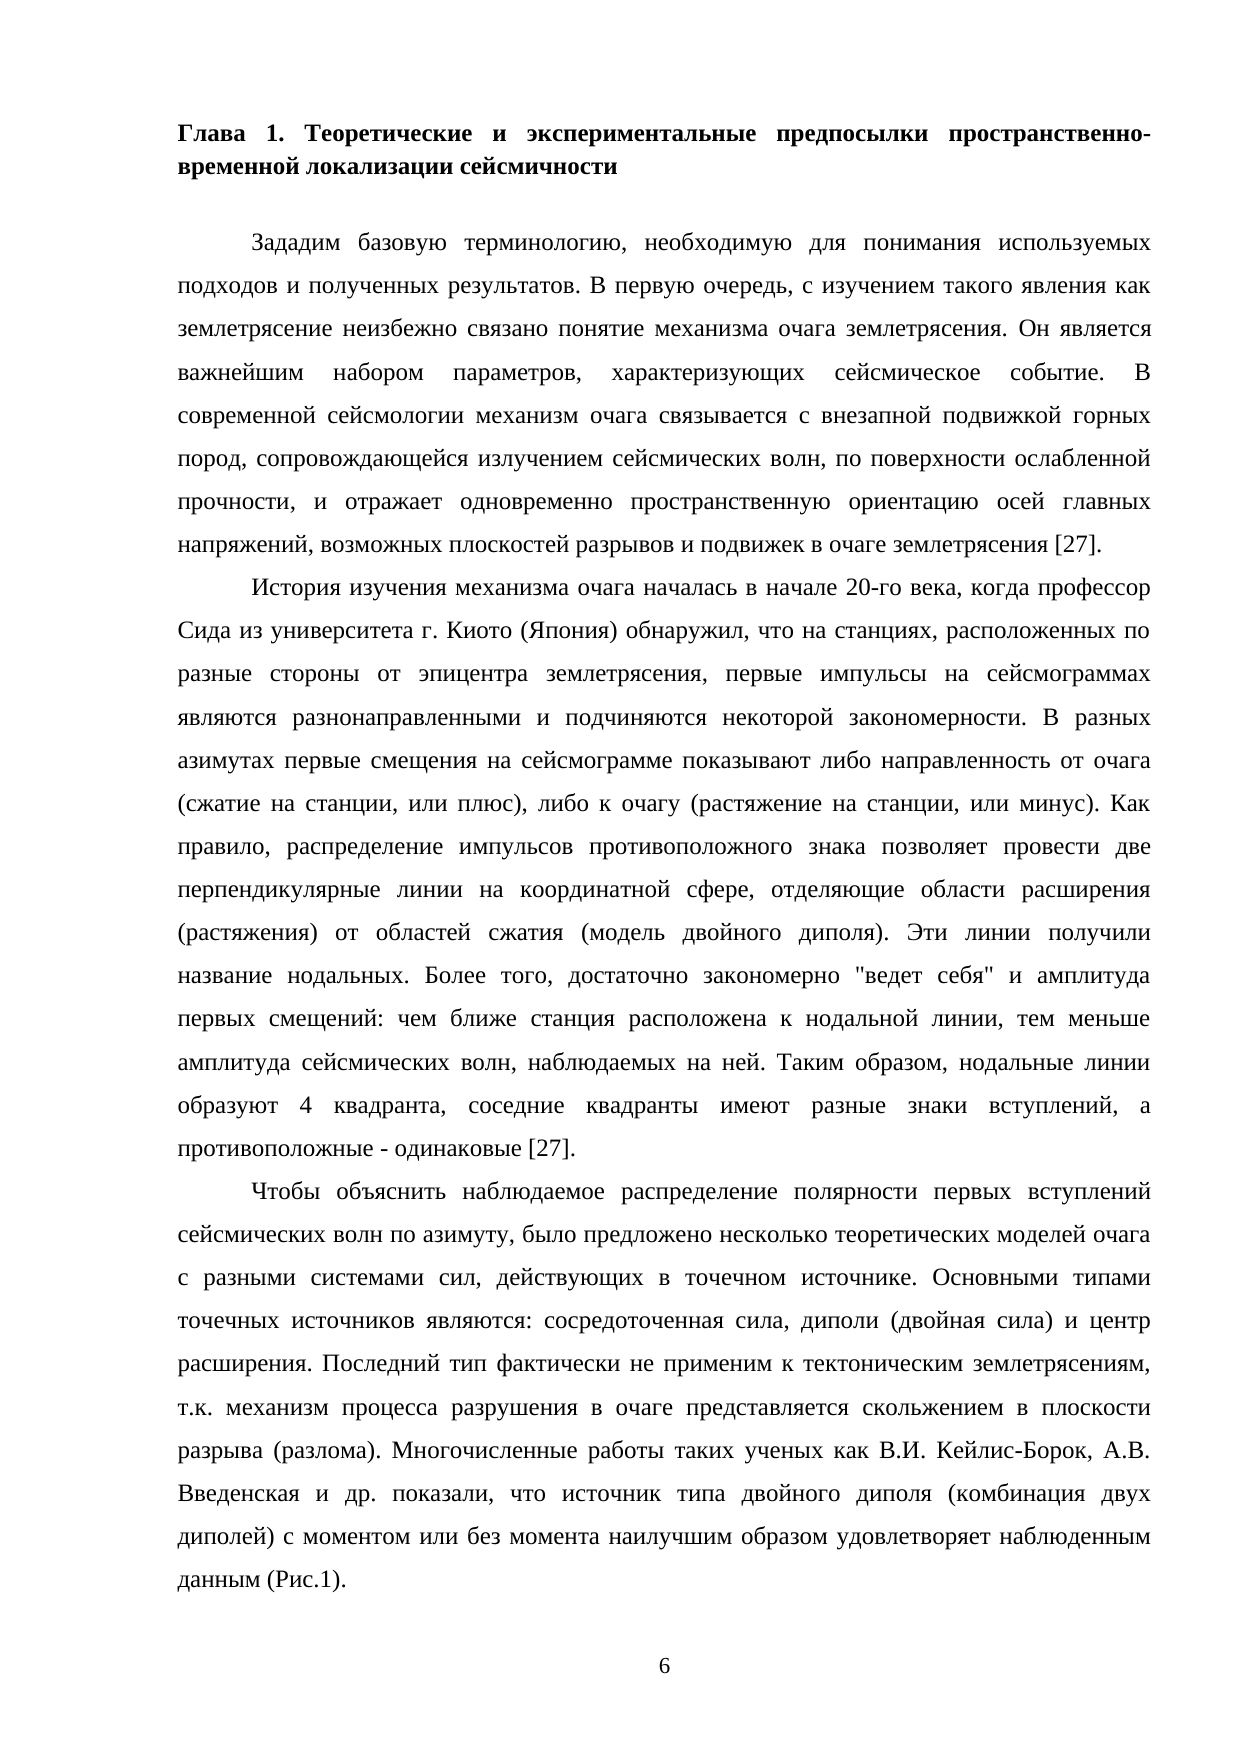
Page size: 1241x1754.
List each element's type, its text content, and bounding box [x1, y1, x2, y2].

subtitle Глава 1. Теоретические и экспериментальные предпосылки пространственно-временной локализации сейсмичности [177, 118, 1152, 180]
text Чтобы объяснить наблюдаемое распределение полярности первых вступлений сейсмических волн по азимуту, было предложено несколько теоретических моделей очага с разными системами сил, действующих в точечном источнике. Основными типами точечных источников являются: сосредоточенная сила, диполи (двойная сила) и центр расширения. Последний тип фактически не применим к тектоническим землетрясениям, т.к. механизм процесса разрушения в очаге представляется скольжением в плоскости разрыва (разлома). Многочисленные работы таких ученых как В.И. Кейлис-Борок, А.В. Введенская и др. показали, что источник типа двойного диполя (комбинация двух диполей) с моментом или без момента наилучшим образом удовлетворяет наблюденным данным (Рис.1). [177, 1176, 1152, 1593]
text История изучения механизма очага началась в начале 20-го века, когда профессор Сида из университета г. Киото (Япония) обнаружил, что на станциях, расположенных по разные стороны от эпицентра землетрясения, первые импульсы на сейсмограммах являются разнонаправленными и подчиняются некоторой закономерности. В разных азимутах первые смещения на сейсмограмме показывают либо направленность от очага (сжатие на станции, или плюс), либо к очагу (растяжение на станции, или минус). Как правило, распределение импульсов противоположного знака позволяет провести две перпендикулярные линии на координатной сфере, отделяющие области расширения (растяжения) от областей сжатия (модель двойного диполя). Эти линии получили название нодальных. Более того, достаточно закономерно "ведет себя" и амплитуда первых смещений: чем ближе станция расположена к нодальной линии, тем меньше амплитуда сейсмических волн, наблюдаемых на ней. Таким образом, нодальные линии образуют 4 квадранта, соседние квадранты имеют разные знаки вступлений, а противоположные - одинаковые [27]. [177, 572, 1152, 1162]
text Зададим базовую терминологию, необходимую для понимания используемых подходов и полученных результатов. В первую очередь, с изучением такого явления как землетрясение неизбежно связано понятие механизма очага землетрясения. Он является важнейшим набором параметров, характеризующих сейсмическое событие. В современной сейсмологии механизм очага связывается с внезапной подвижкой горных пород, сопровождающейся излучением сейсмических волн, по поверхности ослабленной прочности, и отражает одновременно пространственную ориентацию осей главных напряжений, возможных плоскостей разрывов и подвижек в очаге землетрясения [27]. [177, 227, 1152, 558]
